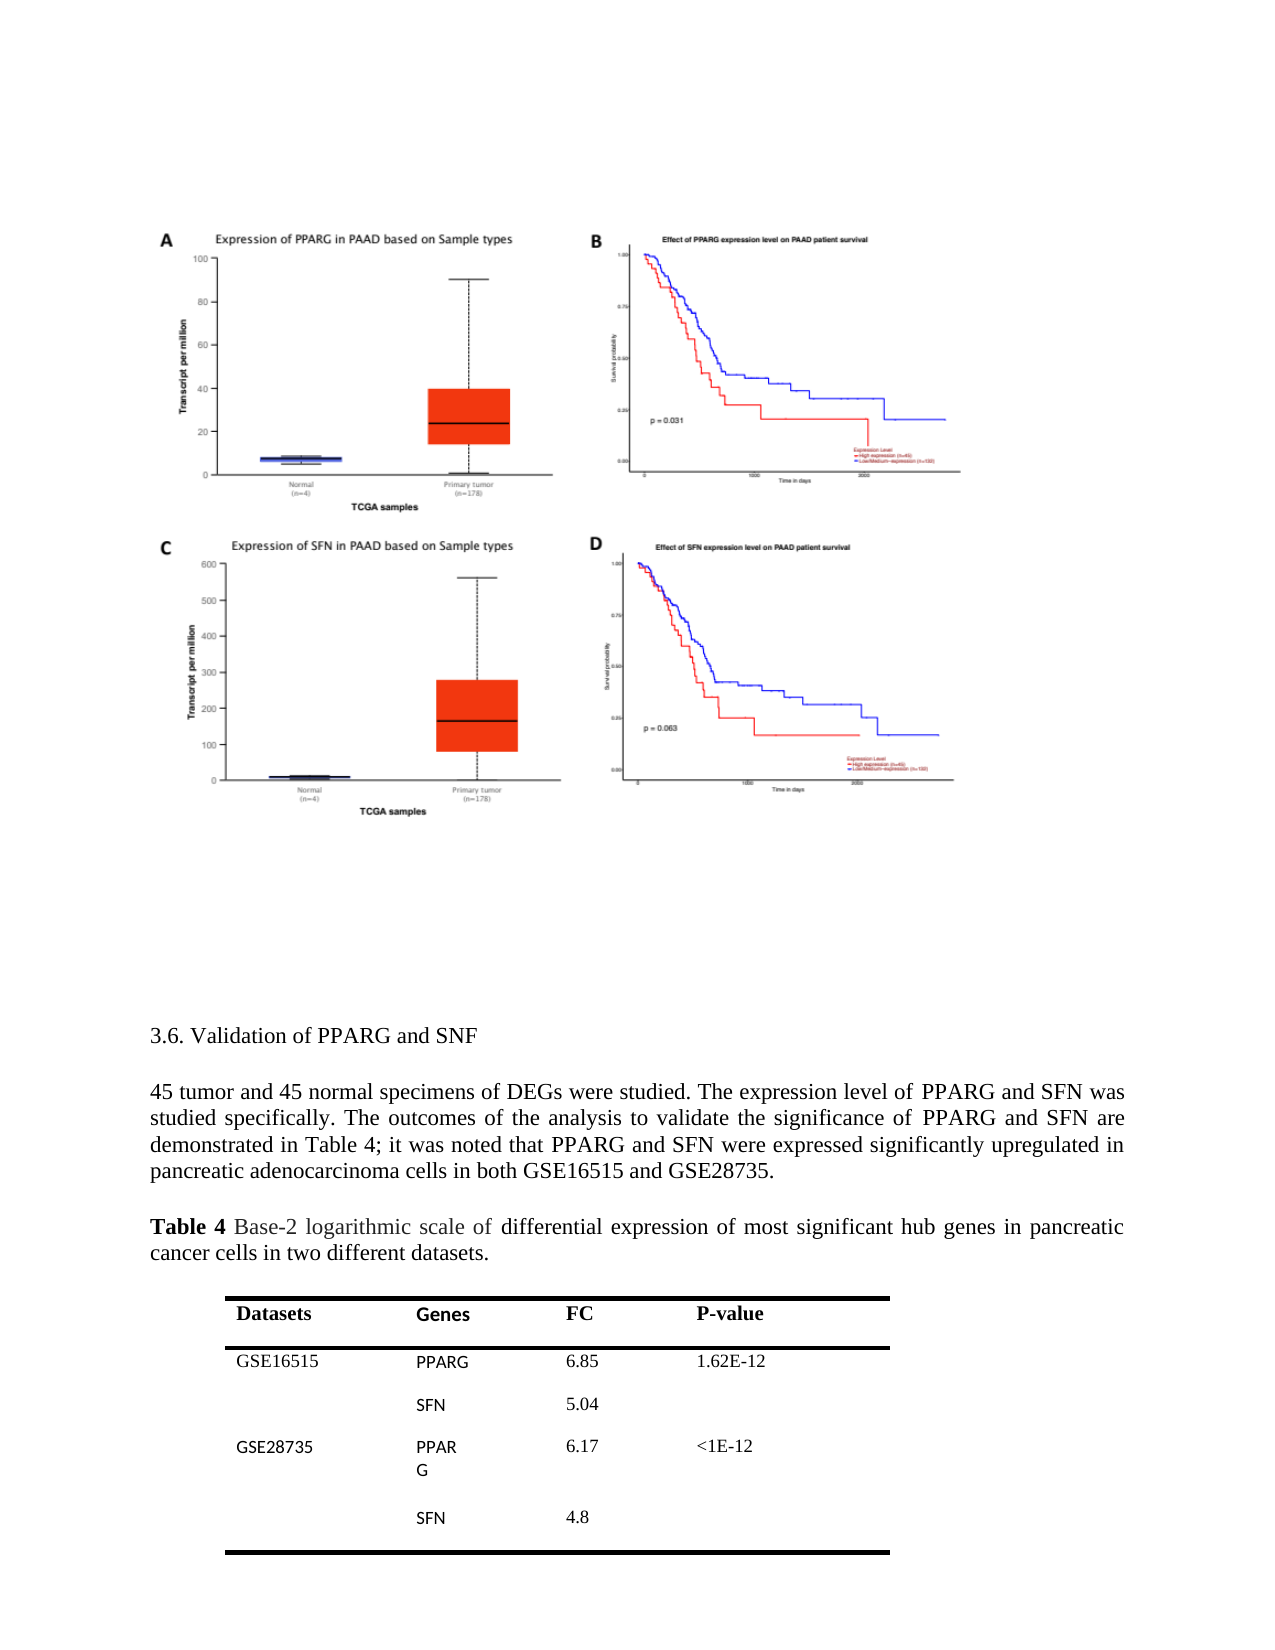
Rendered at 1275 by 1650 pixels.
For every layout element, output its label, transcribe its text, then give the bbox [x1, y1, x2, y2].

table_cell 1.62E-12 [685, 1350, 890, 1435]
table_cell SFN [405, 1393, 554, 1435]
table_cell 6.85 [555, 1350, 685, 1393]
table_cell PPARG [405, 1435, 554, 1502]
table_cell GSE16515 [225, 1350, 405, 1435]
table_header FC [555, 1301, 685, 1346]
table_cell PPARG [405, 1350, 554, 1393]
table_cell 6.17 [555, 1435, 685, 1502]
text 45 tumor and 45 normal specimens of DEGs were studied. The expression level of PPARG and SFN was studied specifically. The outcomes of the analysis to validate the significance of PPARG and SFN are demonstrated in Table 4; it was noted that PPARG and SFN were expressed significantly upregulated in pancreatic adenocarcinoma cells in both GSE16515 and GSE28735. [150, 1078, 1125, 1183]
table_header P-value [685, 1301, 890, 1346]
table_cell 4.8 [555, 1502, 685, 1550]
table_cell GSE28735 [225, 1435, 405, 1550]
table_cell 5.04 [555, 1393, 685, 1435]
table_cell SFN [405, 1502, 554, 1550]
table_header Datasets [225, 1301, 405, 1346]
table_cell <1E-12 [685, 1435, 890, 1550]
text Table 4 Base-2 logarithmic scale of differential expression of most significant hub genes in pancreatic cancer cells in two different datasets. [150, 1213, 1125, 1265]
text 3.6. Validation of PPARG and SNF [150, 1023, 1125, 1049]
table_header Genes [405, 1301, 554, 1346]
